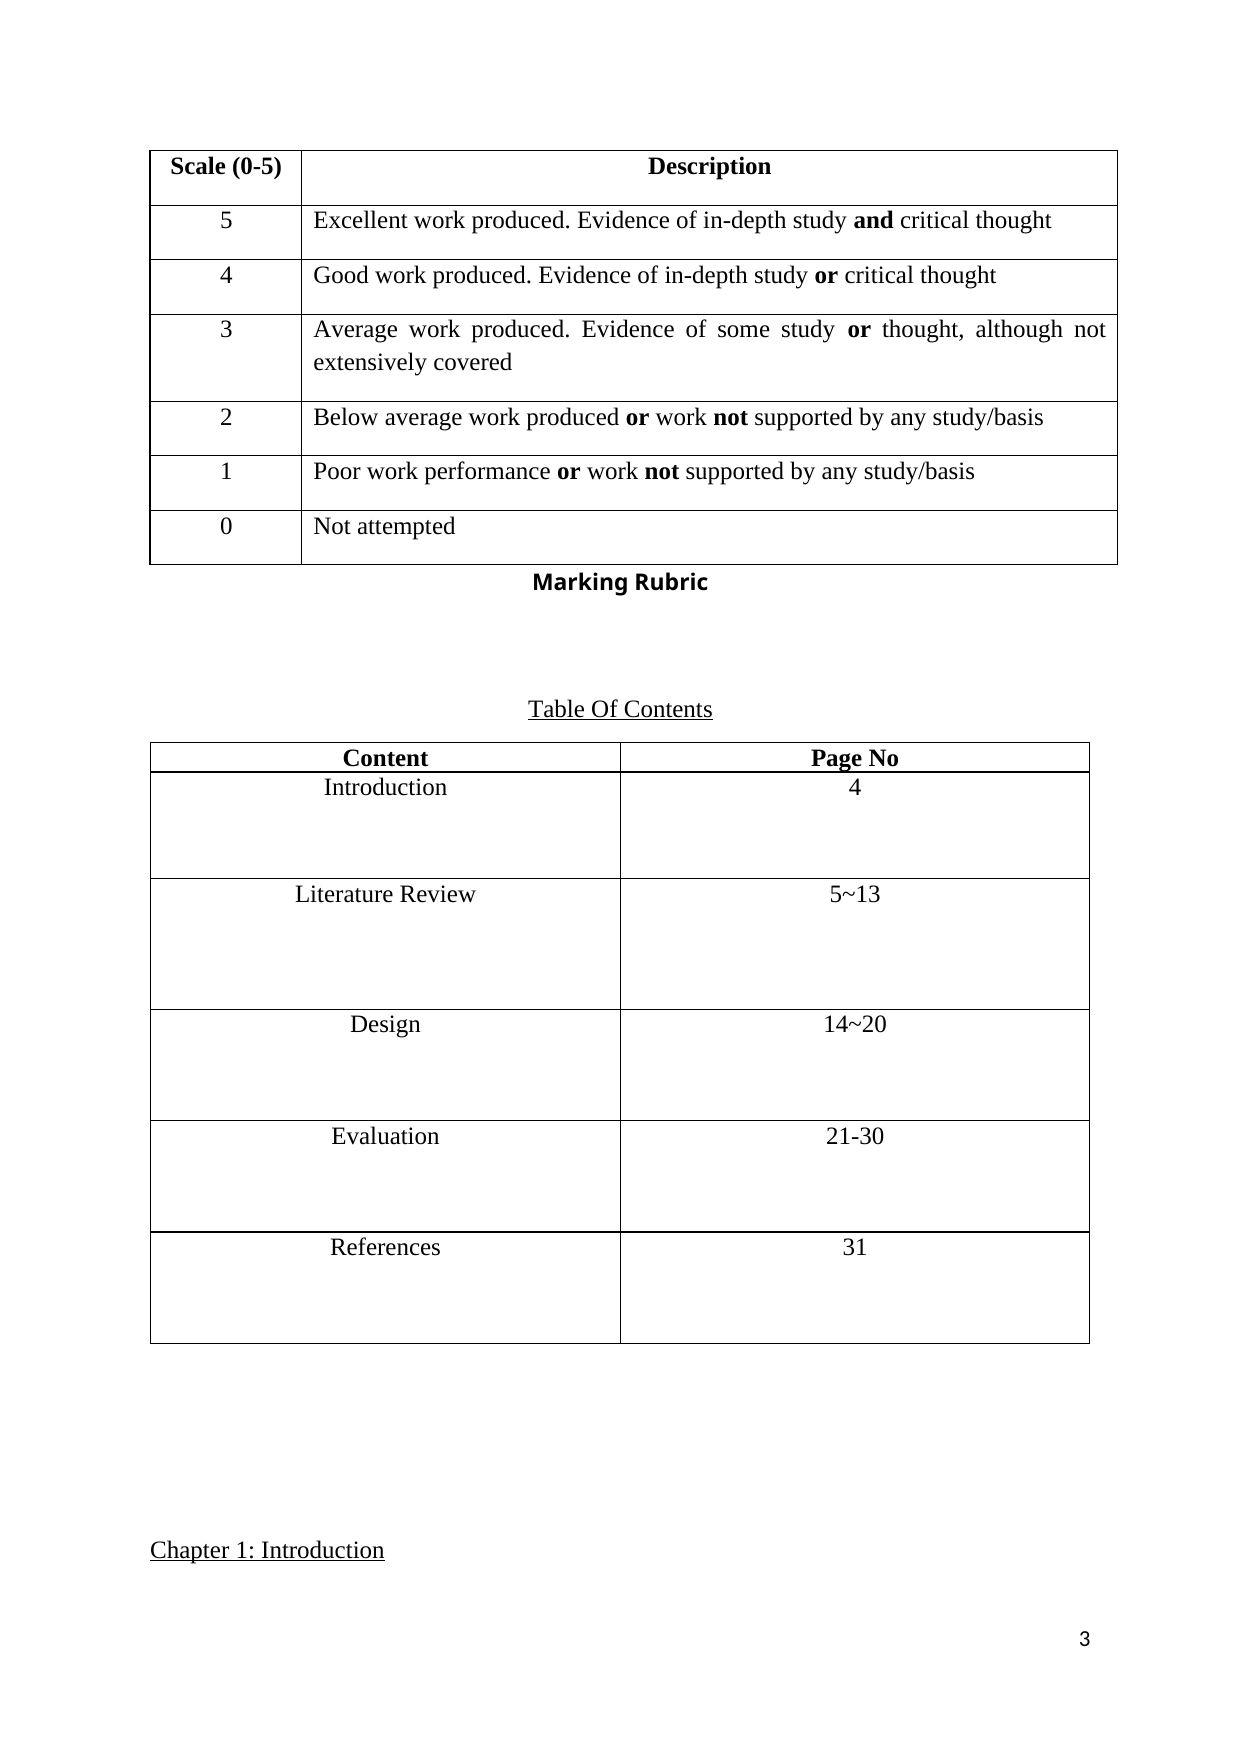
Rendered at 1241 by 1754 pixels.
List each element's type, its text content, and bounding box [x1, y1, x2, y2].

table_cell 4 [621, 773, 1089, 878]
table_cell 5~13 [621, 879, 1089, 1008]
text Chapter 1: Introduction [150, 1535, 1090, 1563]
table_cell 31 [621, 1233, 1089, 1343]
table_cell Not attempted [302, 511, 1117, 564]
table_cell 3 [151, 315, 301, 401]
table_header Page No [621, 743, 1089, 771]
table_header Description [302, 151, 1117, 204]
table_cell Literature Review [151, 879, 620, 1008]
text Table Of Contents [150, 694, 1090, 723]
text Marking Rubric [150, 565, 1090, 597]
table_cell 21-30 [621, 1121, 1089, 1231]
table_cell Good work produced. Evidence of in-depth study or critical thought [302, 260, 1117, 313]
table_header Content [151, 743, 620, 771]
table_cell 2 [151, 402, 301, 455]
table_cell 5 [151, 206, 301, 259]
table_cell 1 [151, 456, 301, 510]
table_header Scale (0-5) [151, 151, 301, 204]
table_cell Design [151, 1010, 620, 1120]
table_cell Evaluation [151, 1121, 620, 1231]
table_cell References [151, 1233, 620, 1343]
table_cell Poor work performance or work not supported by any study/basis [302, 456, 1117, 510]
table_cell 0 [151, 511, 301, 564]
table_cell 14~20 [621, 1010, 1089, 1120]
table_cell Excellent work produced. Evidence of in-depth study and critical thought [302, 206, 1117, 259]
table_cell Introduction [151, 773, 620, 878]
table_cell 4 [151, 260, 301, 313]
table_cell Below average work produced or work not supported by any study/basis [302, 402, 1117, 455]
table_cell Average work produced. Evidence of some study or thought, although not extensively covered [302, 315, 1117, 401]
